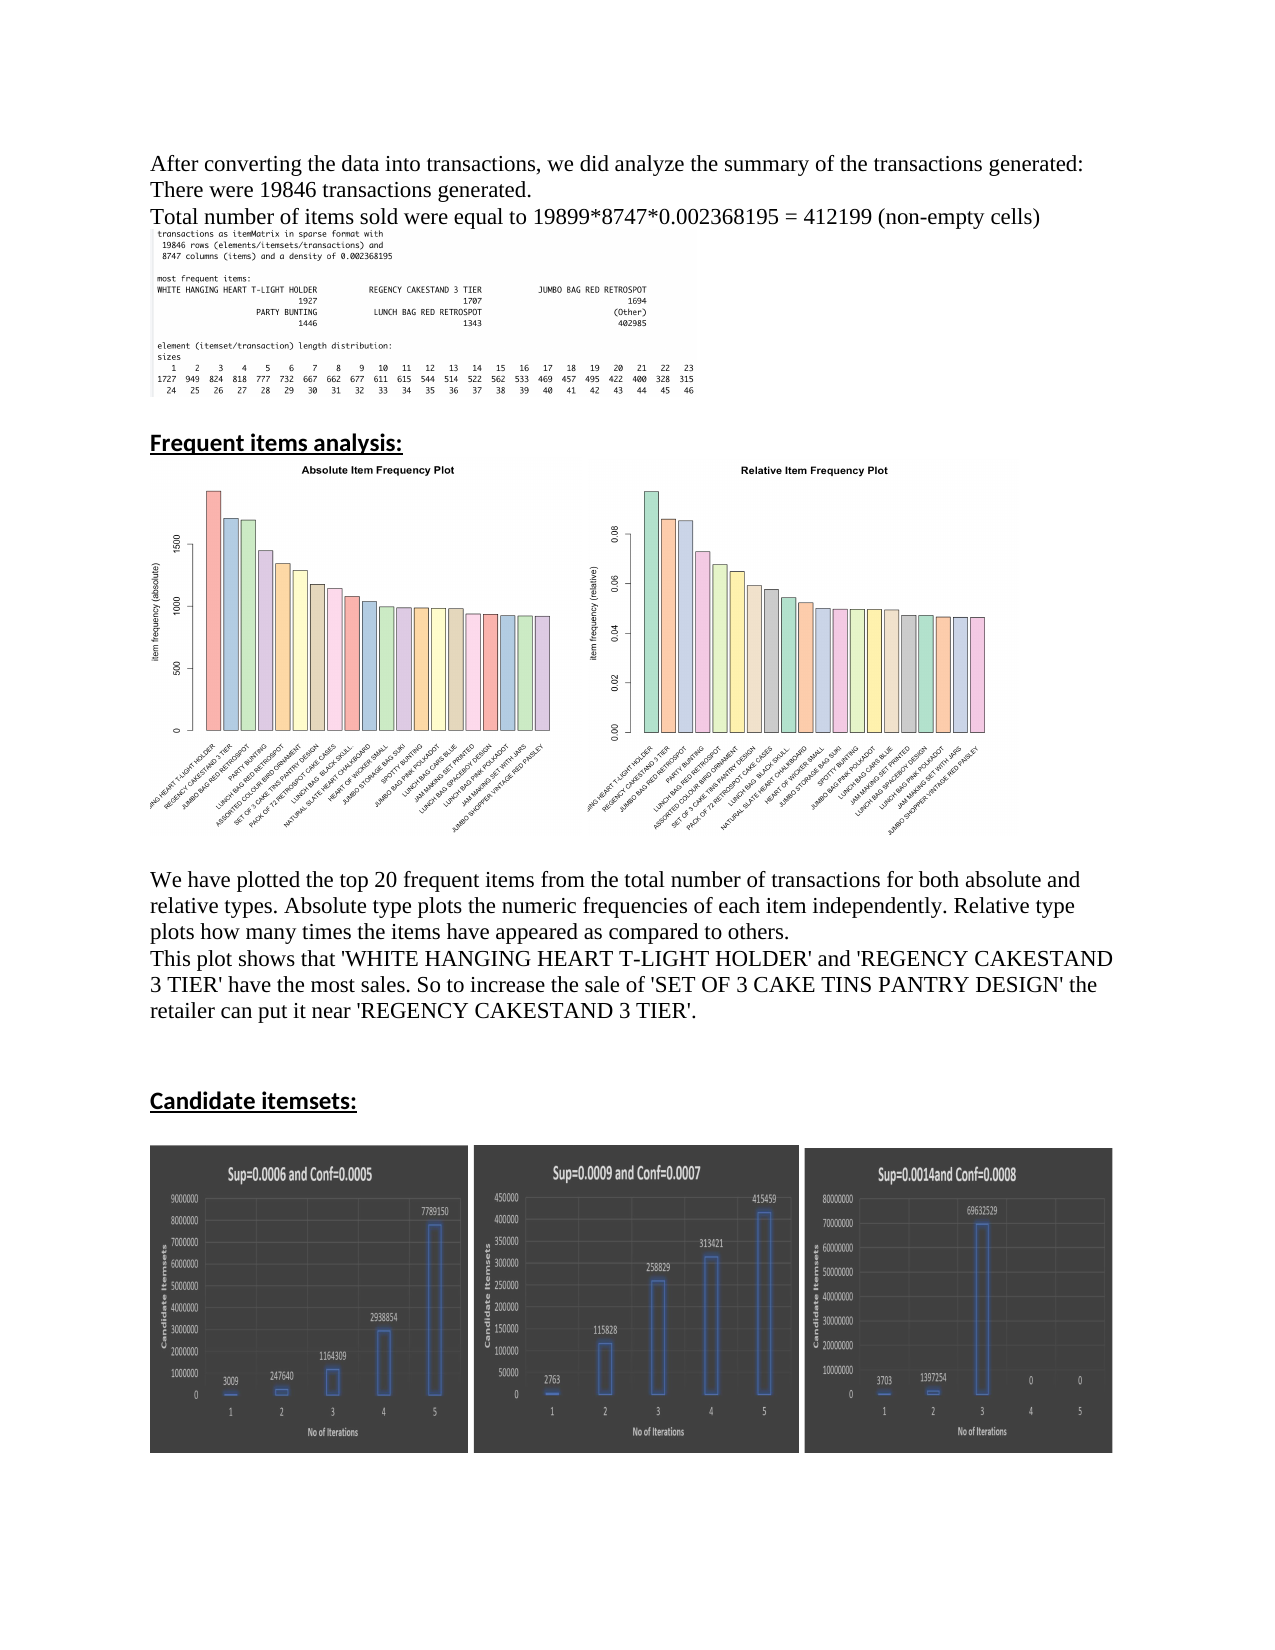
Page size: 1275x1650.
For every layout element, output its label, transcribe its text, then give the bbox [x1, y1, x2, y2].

picture [150, 229, 698, 397]
picture [587, 459, 1019, 836]
picture [150, 457, 582, 836]
text Candidate itemsets: [150, 1085, 1125, 1115]
text This plot shows that 'WHITE HANGING HEART T-LIGHT HOLDER' and 'REGENCY CAKESTAND 3 TIER' have the most sales. So to increase the sale of 'SET OF 3 CAKE TINS PANTRY DESIGN' the retailer can put it near 'REGENCY CAKESTAND 3 TIER'. [150, 945, 1125, 1024]
text Frequent items analysis: [150, 427, 1125, 458]
text There were 19846 transactions generated. [150, 176, 1125, 203]
picture [473, 1145, 799, 1453]
picture [804, 1148, 1113, 1453]
text Total number of items sold were equal to 19899*8747*0.002368195 = 412199 (non-empty cells) [150, 203, 1125, 229]
picture [150, 1145, 468, 1453]
text We have plotted the top 20 frequent items from the total number of transactions for both absolute and relative types. Absolute type plots the numeric frequencies of each item independently. Relative type plots how many times the items have appeared as compared to others. [150, 866, 1125, 945]
text After converting the data into transactions, we did analyze the summary of the transactions generated: [150, 150, 1125, 176]
